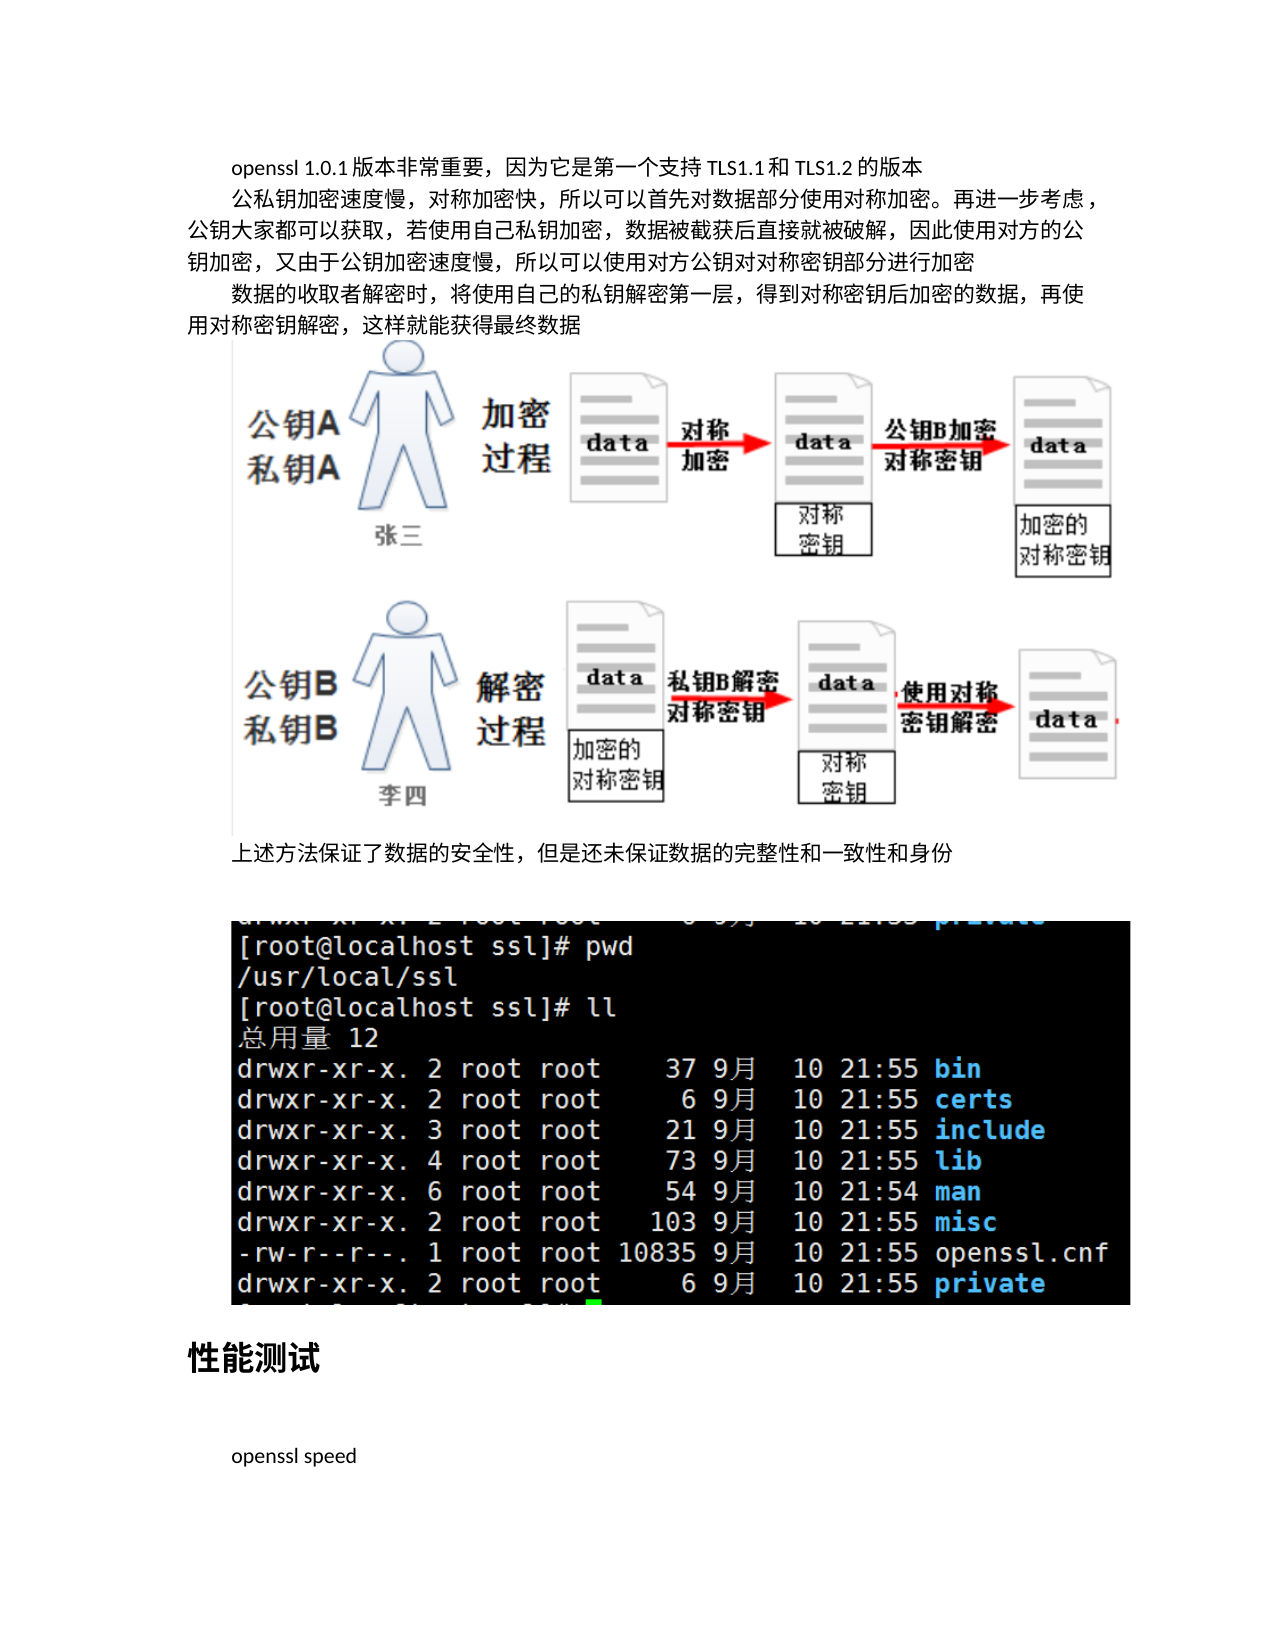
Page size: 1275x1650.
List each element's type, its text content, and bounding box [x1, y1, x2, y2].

text 公私钥加密速度慢，对称加密快，所以可以首先对数据部分使用对称加密。再进一步考虑，公钥大家都可以获取，若使用自己私钥加密，数据被截获后直接就被破解，因此使用对方的公钥加密，又由于公钥加密速度慢，所以可以使用对方公钥对对称密钥部分进行加密 [187, 182, 1087, 277]
picture [231, 340, 1131, 836]
text 上述方法保证了数据的安全性，但是还未保证数据的完整性和一致性和身份 [187, 836, 1087, 868]
text openssl speed [187, 1442, 1087, 1469]
text openssl 1.0.1版本非常重要，因为它是第一个支持TLS1.1和TLS1.2的版本 [187, 150, 1087, 182]
picture [231, 921, 1131, 1305]
subtitle 性能测试 [187, 1332, 1087, 1380]
text 数据的收取者解密时，将使用自己的私钥解密第一层，得到对称密钥后加密的数据，再使用对称密钥解密，这样就能获得最终数据 [187, 277, 1087, 340]
